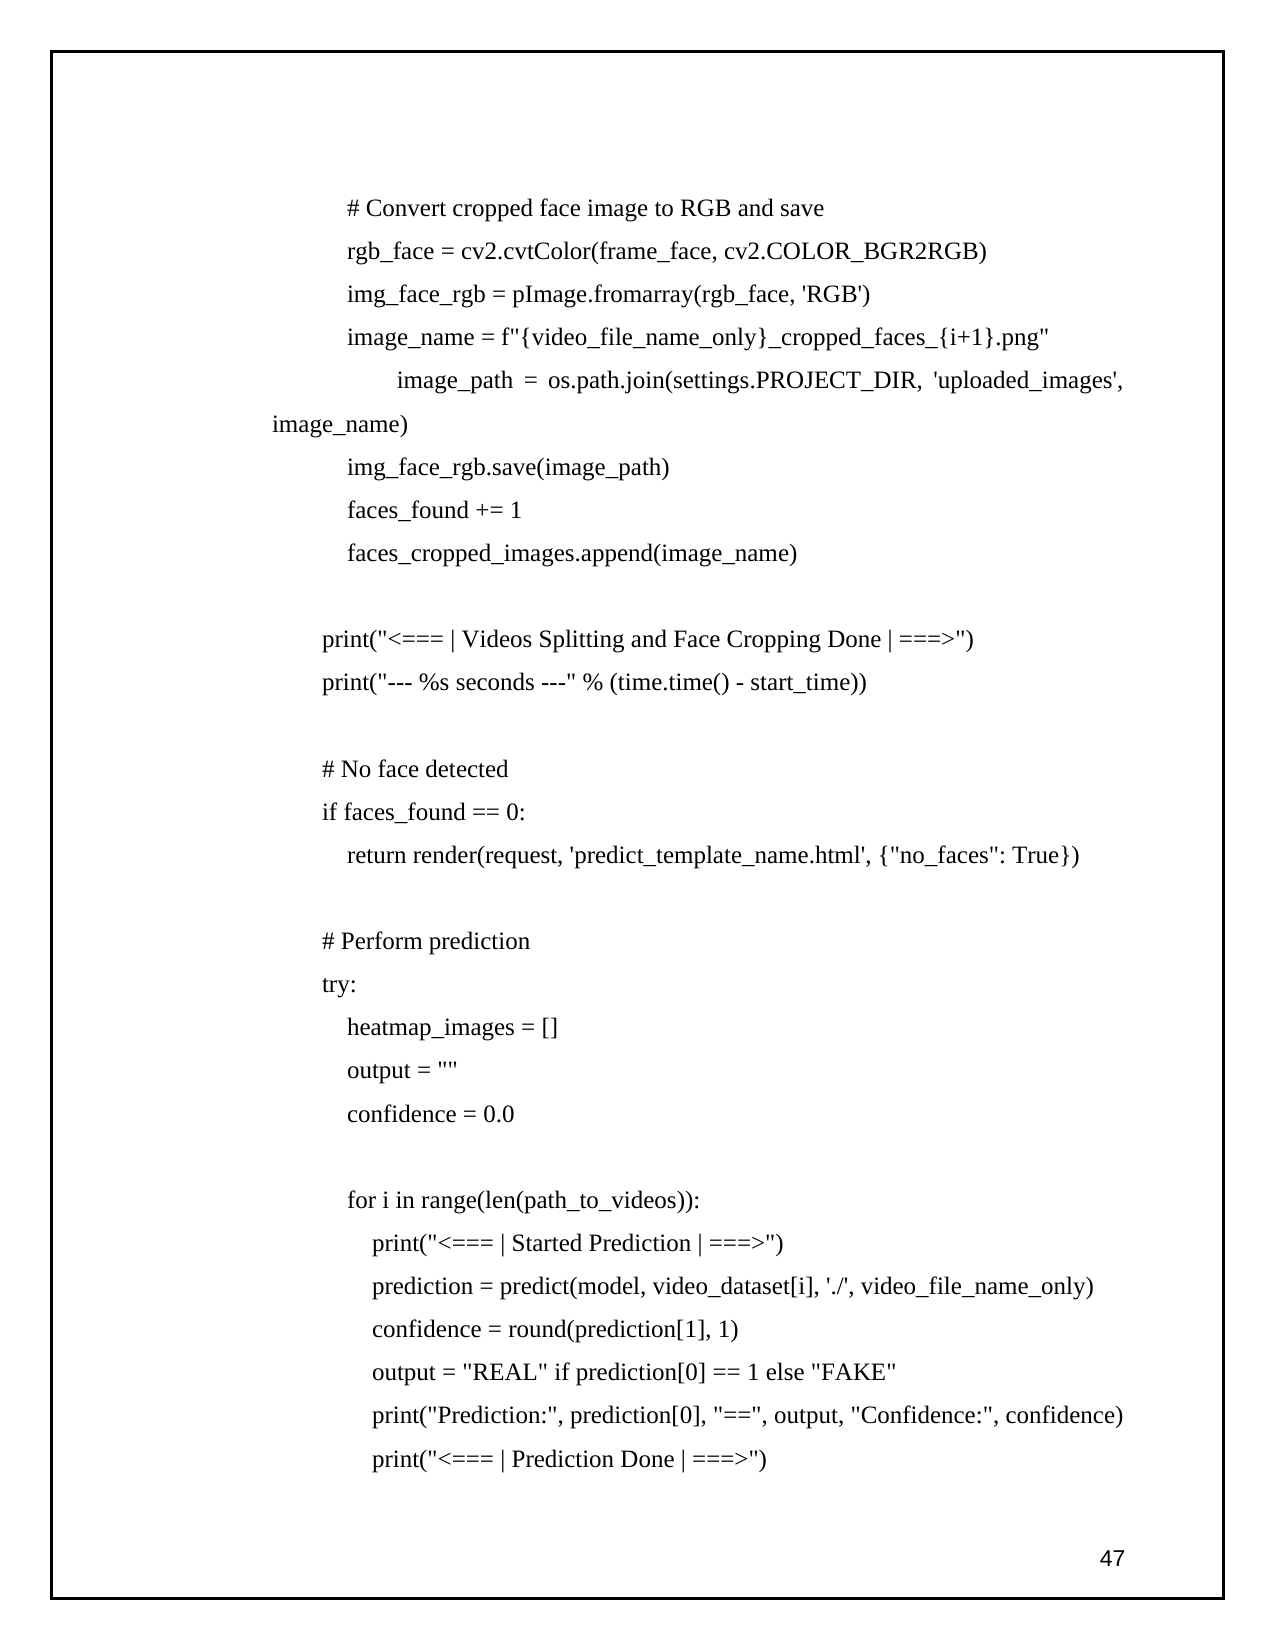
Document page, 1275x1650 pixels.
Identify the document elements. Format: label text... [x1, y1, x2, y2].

text output = "" [272, 1056, 1125, 1084]
text confidence = 0.0 [272, 1099, 1125, 1127]
text confidence = round(prediction[1], 1) [272, 1314, 1125, 1343]
text faces_found += 1 [272, 495, 1125, 524]
text # Convert cropped face image to RGB and save [272, 193, 1125, 222]
text for i in range(len(path_to_videos)): [272, 1185, 1125, 1214]
text print("<=== | Prediction Done | ===>") [272, 1444, 1125, 1472]
text # No face detected [272, 754, 1125, 782]
text if faces_found == 0: [272, 797, 1125, 826]
text heatmap_images = [] [272, 1012, 1125, 1041]
text print("<=== | Started Prediction | ===>") [272, 1228, 1125, 1257]
text faces_cropped_images.append(image_name) [272, 538, 1125, 567]
text # Perform prediction [272, 926, 1125, 955]
text img_face_rgb = pImage.fromarray(rgb_face, 'RGB') [272, 279, 1125, 308]
text prediction = predict(model, video_dataset[i], './', video_file_name_only) [272, 1271, 1125, 1300]
text print("Prediction:", prediction[0], "==", output, "Confidence:", confidence) [272, 1401, 1125, 1429]
text rgb_face = cv2.cvtColor(frame_face, cv2.COLOR_BGR2RGB) [272, 236, 1125, 265]
text print("<=== | Videos Splitting and Face Cropping Done | ===>") [272, 624, 1125, 653]
text image_name = f"{video_file_name_only}_cropped_faces_{i+1}.png" [272, 322, 1125, 351]
text return render(request, 'predict_template_name.html', {"no_faces": True}) [272, 840, 1125, 869]
text image_path = os.path.join(settings.PROJECT_DIR, 'uploaded_images', image_name) [272, 366, 1125, 437]
text img_face_rgb.save(image_path) [272, 452, 1125, 481]
text print("--- %s seconds ---" % (time.time() - start_time)) [272, 667, 1125, 696]
text try: [272, 969, 1125, 998]
text output = "REAL" if prediction[0] == 1 else "FAKE" [272, 1357, 1125, 1386]
